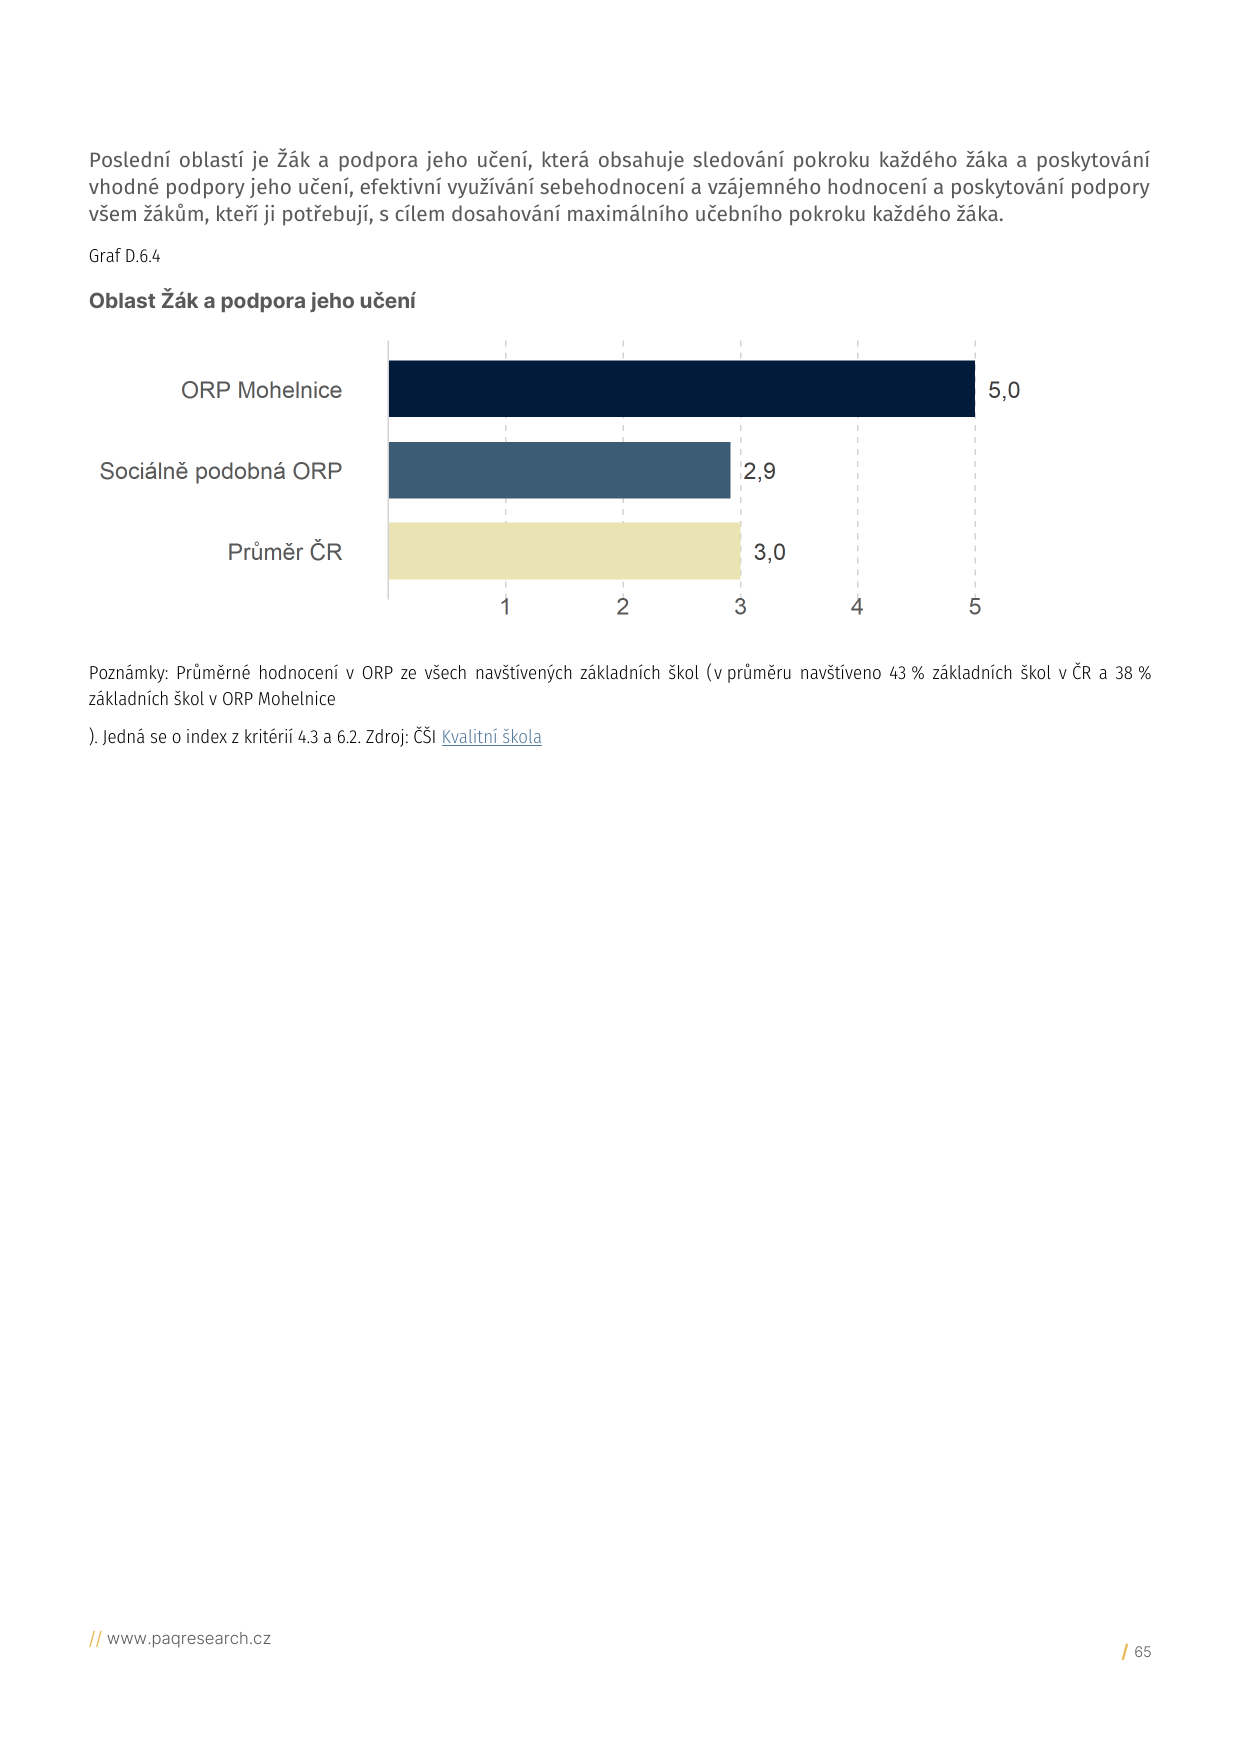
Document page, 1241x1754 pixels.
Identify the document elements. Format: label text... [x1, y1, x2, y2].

text ). Jedná se o index z kritérií 4.3 a 6.2. Zdroj: ČŠI Kvalitní škola [89, 726, 1152, 749]
text Poslední oblastí je Žák a podpora jeho učení, která obsahuje sledování pokroku každého žáka a poskytování vhodné podpory jeho učení, efektivní využívání sebehodnocení a vzájemného hodnocení a poskytování podpory všem žákům, kteří ji potřebují, s cílem dosahování maximálního učebního pokroku každého žáka. [89, 148, 1152, 227]
text Graf D.6.4 [89, 245, 1152, 268]
text Poznámky: Průměrné hodnocení v ORP ze všech navštívených základních škol (v průměru navštíveno 43 % základních škol v ČR a 38 % základních škol v ORP Mohelnice [89, 662, 1152, 710]
picture [88, 313, 1139, 646]
text Oblast Žák a podpora jeho učení [89, 284, 1152, 314]
